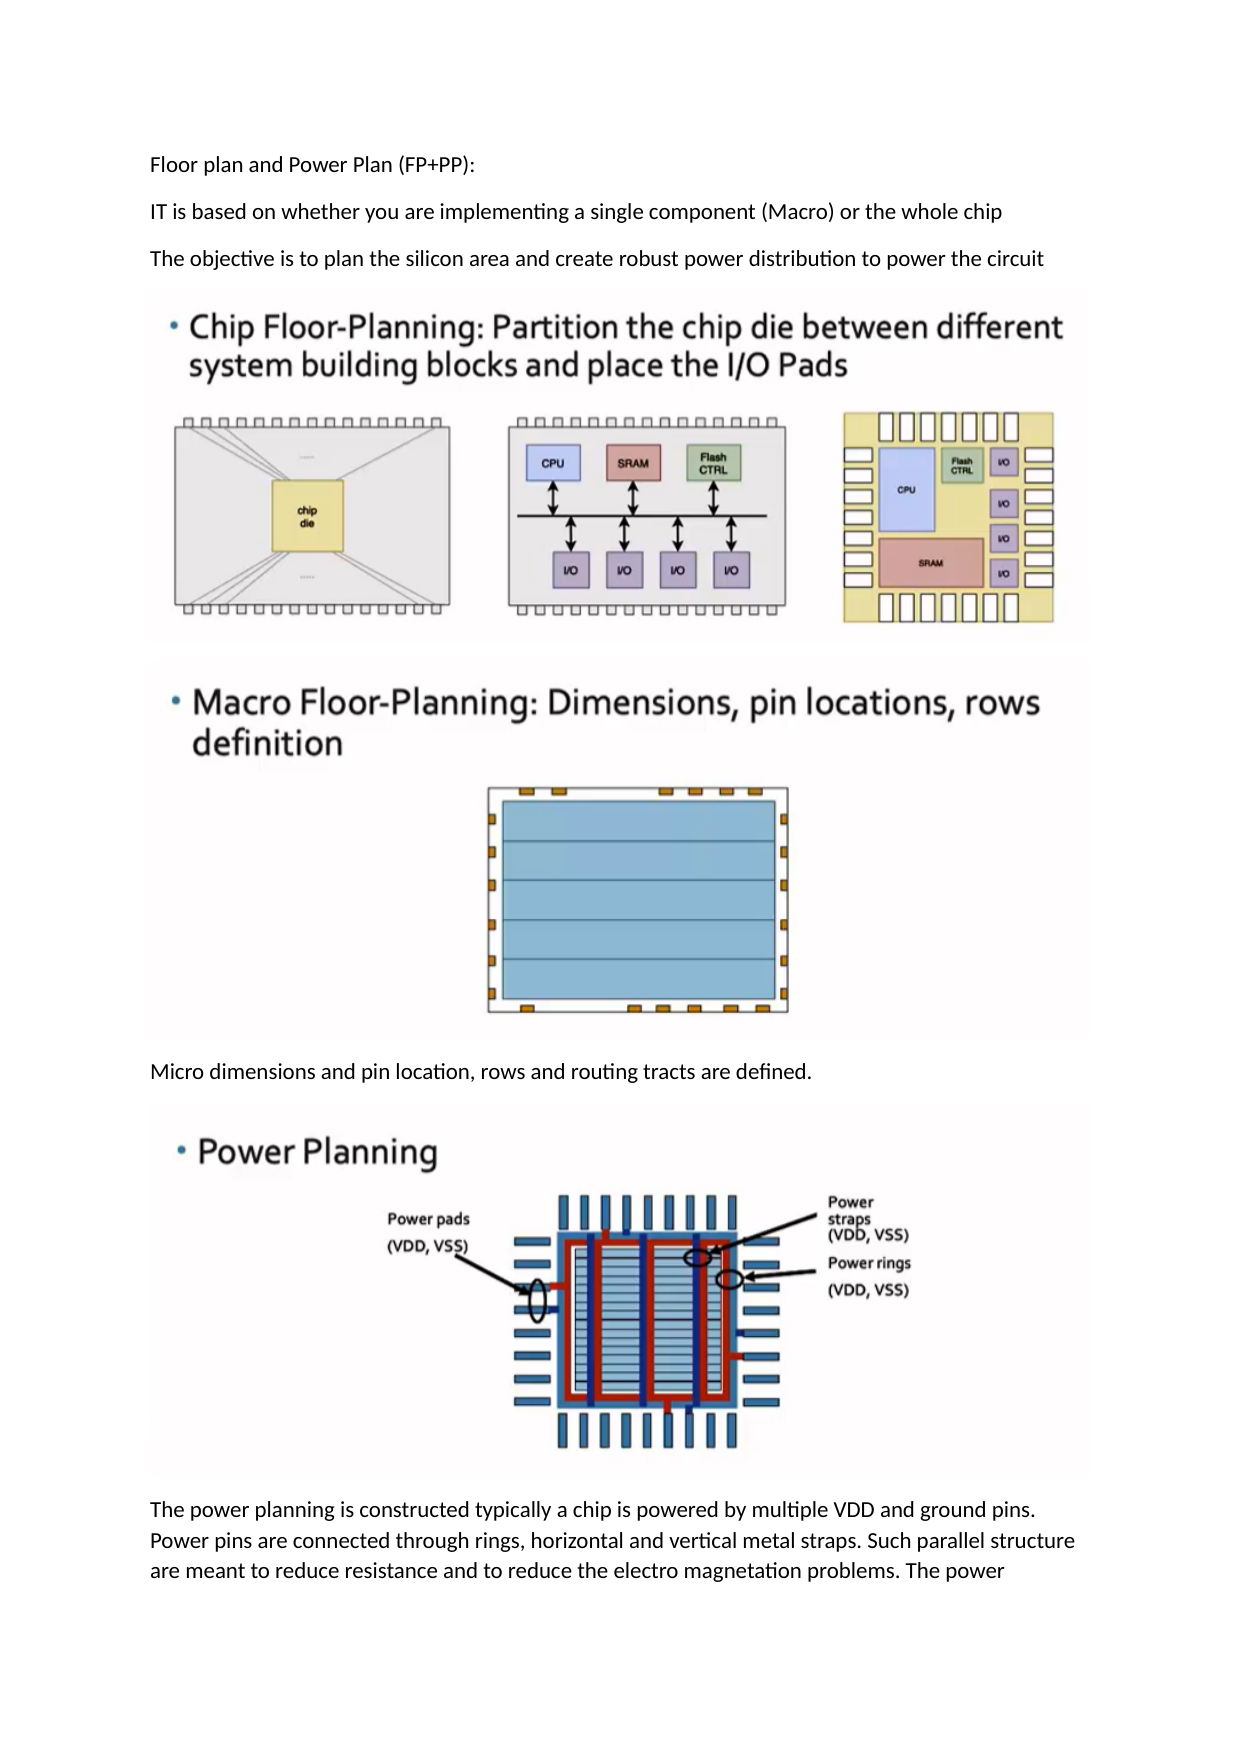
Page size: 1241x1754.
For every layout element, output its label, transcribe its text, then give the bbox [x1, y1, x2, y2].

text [150, 1496, 1090, 1584]
text Micro dimensions and pin location, rows and routing tracts are defined. [150, 1057, 1090, 1085]
picture [150, 1104, 1091, 1477]
picture [150, 660, 1091, 1039]
text Floor plan and Power Plan (FP+PP): [150, 150, 1090, 178]
picture [150, 290, 1091, 642]
text The objective is to plan the silicon area and create robust power distribution to power the circuit [150, 244, 1090, 272]
text IT is based on whether you are implementing a single component (Macro) or the whole chip [150, 197, 1090, 225]
